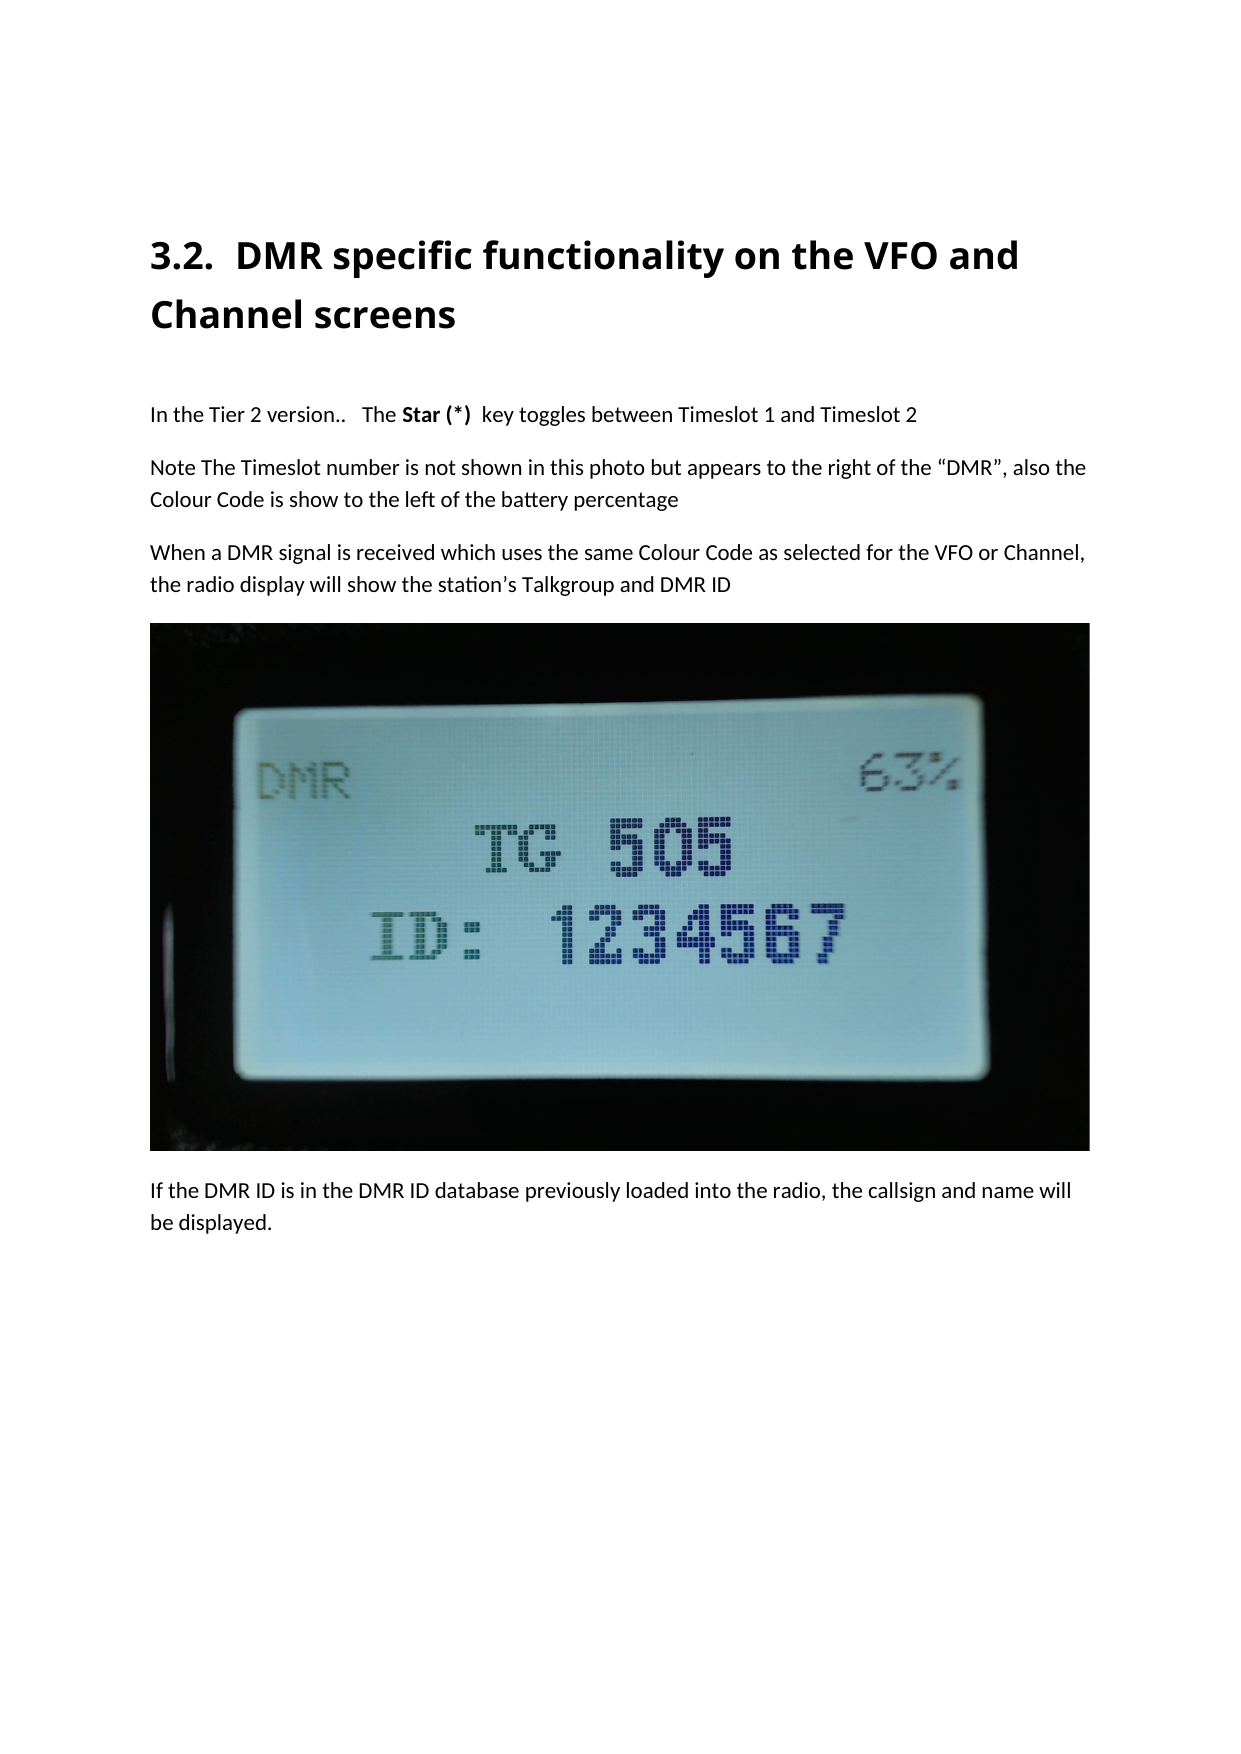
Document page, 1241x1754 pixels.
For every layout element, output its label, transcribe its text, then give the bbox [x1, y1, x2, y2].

text Note The Timeslot number is not shown in this photo but appears to the right of the “DMR”, also the Colour Code is show to the left of the battery percentage [150, 453, 1090, 513]
text In the Tier 2 version.. The Star (*) key toggles between Timeslot 1 and Timeslot 2 [150, 400, 1090, 428]
subtitle DMR specific functionality on the VFO and Channel screens [150, 229, 1090, 339]
text When a DMR signal is received which uses the same Colour Code as selected for the VFO or Channel, the radio display will show the station’s Talkgroup and DMR ID [150, 538, 1090, 598]
picture [150, 623, 1090, 1151]
text If the DMR ID is in the DMR ID database previously loaded into the radio, the callsign and name will be displayed. [150, 1176, 1090, 1236]
